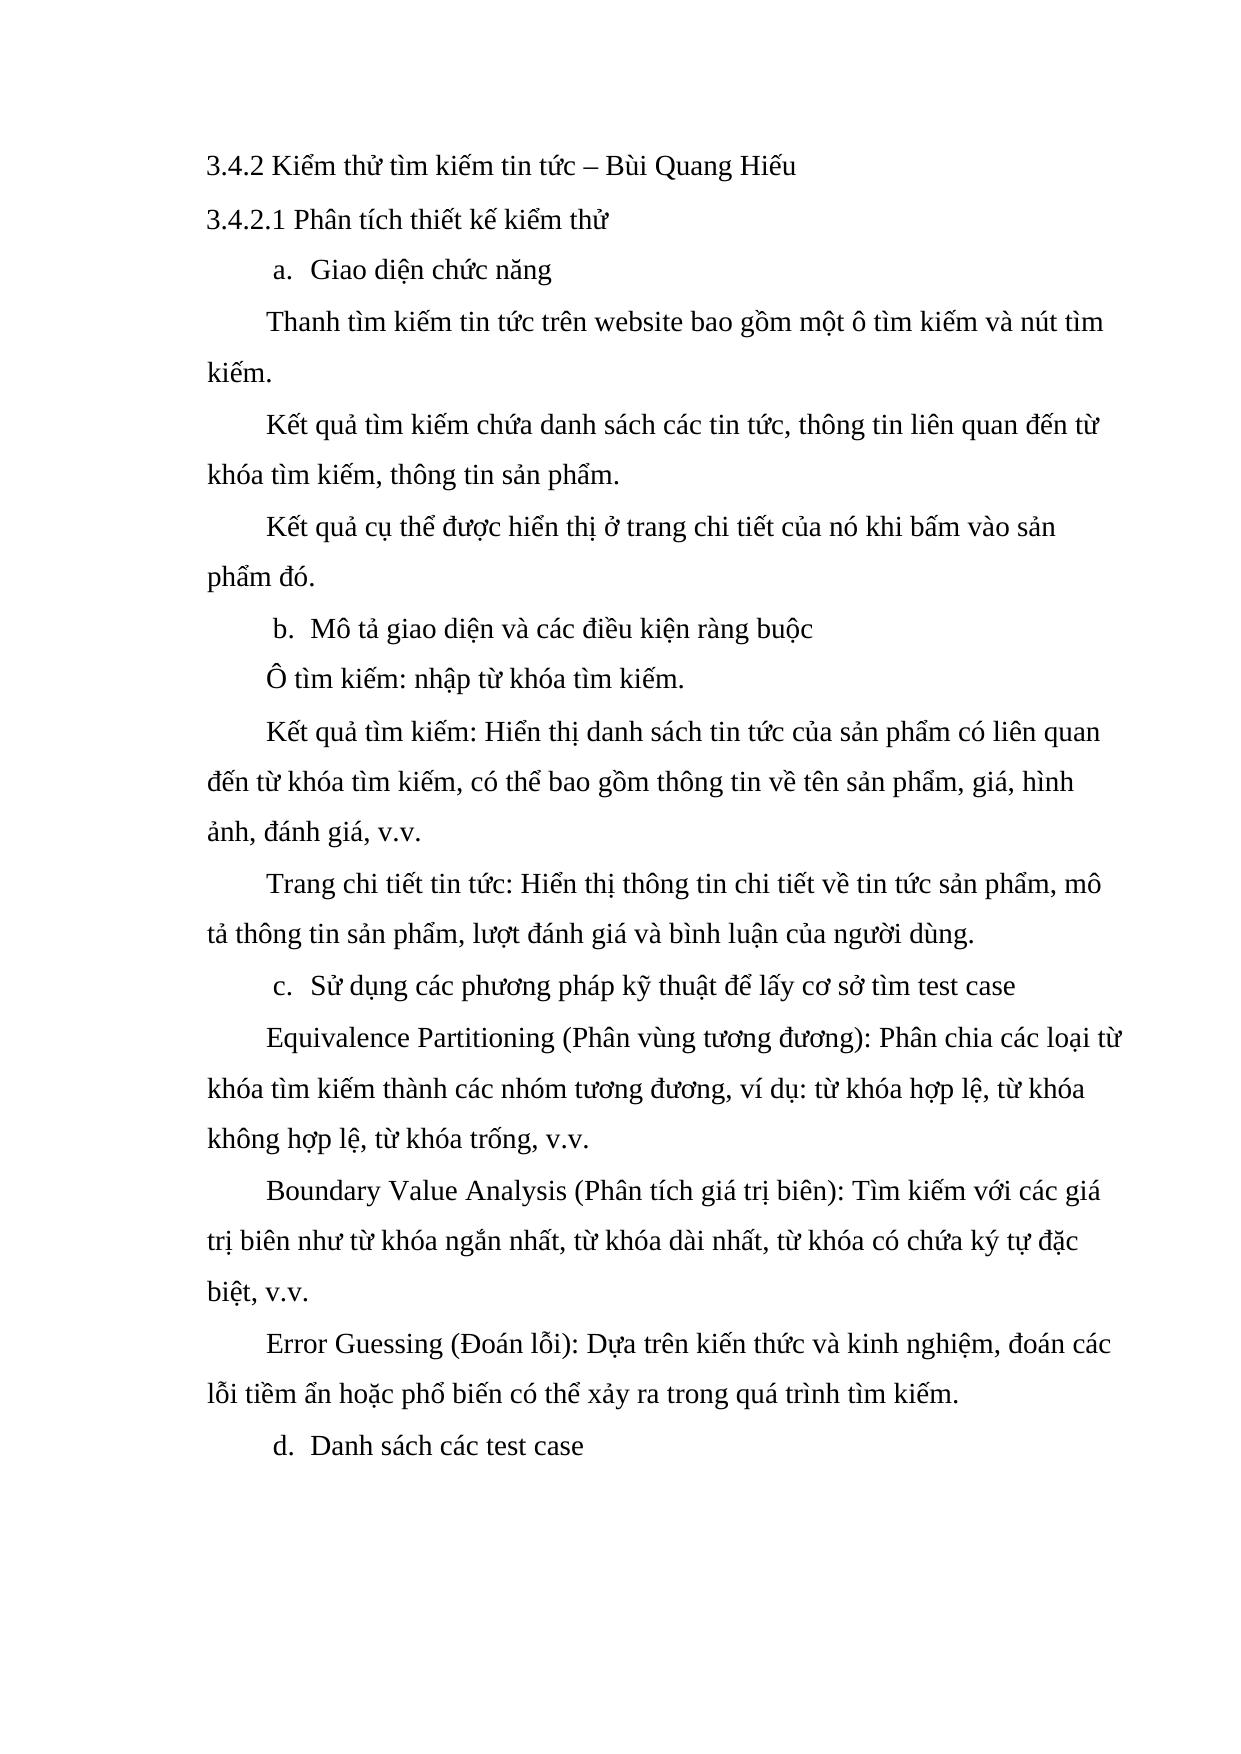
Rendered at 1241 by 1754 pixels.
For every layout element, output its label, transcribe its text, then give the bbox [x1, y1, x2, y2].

list Giao diện chức năng [273, 252, 1122, 286]
subtitle 3.4.2.1 Phân tích thiết kế kiểm thử [206, 202, 1040, 236]
list Mô tả giao diện và các điều kiện ràng buộc [273, 611, 1122, 645]
text Error Guessing (Đoán lỗi): Dựa trên kiến thức và kinh nghiệm, đoán các lỗi tiềm ẩn hoặc phổ biến có thể xảy ra trong quá trình tìm kiếm. [207, 1326, 1122, 1409]
subtitle 3.4.2 Kiểm thử tìm kiếm tin tức – Bùi Quang Hiếu [206, 148, 1040, 181]
list Sử dụng các phương pháp kỹ thuật để lấy cơ sở tìm test case [273, 968, 1122, 1002]
text Thanh tìm kiếm tin tức trên website bao gồm một ô tìm kiếm và nút tìm kiếm. [207, 304, 1122, 388]
text Boundary Value Analysis (Phân tích giá trị biên): Tìm kiếm với các giá trị biên như từ khóa ngắn nhất, từ khóa dài nhất, từ khóa có chứa ký tự đặc biệt, v.v. [207, 1173, 1122, 1307]
text Equivalence Partitioning (Phân vùng tương đương): Phân chia các loại từ khóa tìm kiếm thành các nhóm tương đương, ví dụ: từ khóa hợp lệ, từ khóa không hợp lệ, từ khóa trống, v.v. [207, 1021, 1122, 1155]
text Kết quả cụ thể được hiển thị ở trang chi tiết của nó khi bấm vào sản phẩm đó. [207, 509, 1122, 593]
text Trang chi tiết tin tức: Hiển thị thông tin chi tiết về tin tức sản phẩm, mô tả thông tin sản phẩm, lượt đánh giá và bình luận của người dùng. [207, 866, 1122, 950]
list Danh sách các test case [273, 1428, 1122, 1462]
text Kết quả tìm kiếm: Hiển thị danh sách tin tức của sản phẩm có liên quan đến từ khóa tìm kiếm, có thể bao gồm thông tin về tên sản phẩm, giá, hình ảnh, đánh giá, v.v. [207, 714, 1122, 848]
list Ô tìm kiếm: nhập từ khóa tìm kiếm. [207, 662, 1122, 695]
text Kết quả tìm kiếm chứa danh sách các tin tức, thông tin liên quan đến từ khóa tìm kiếm, thông tin sản phẩm. [207, 407, 1122, 491]
